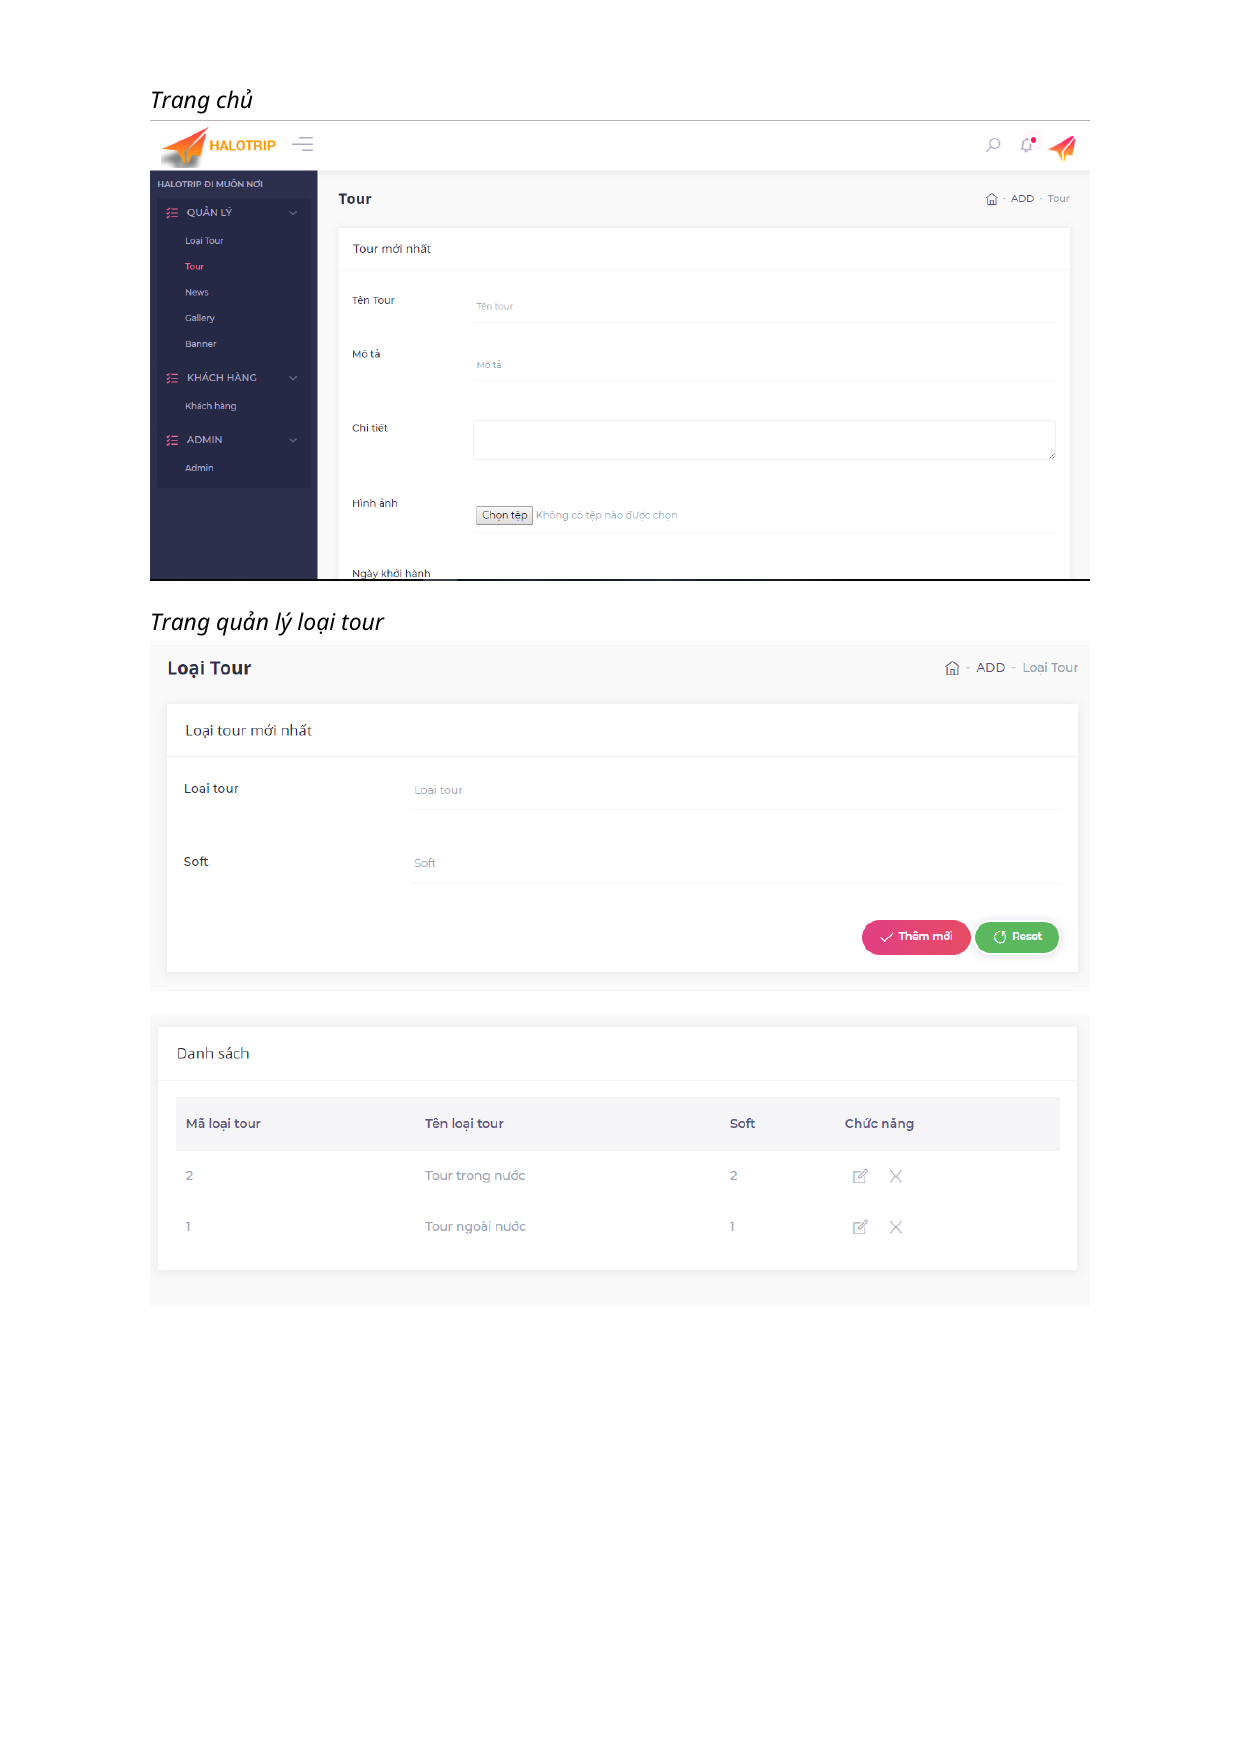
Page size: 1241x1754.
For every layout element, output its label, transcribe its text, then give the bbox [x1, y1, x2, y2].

subtitle Trang chủ [150, 84, 1090, 116]
picture [150, 641, 1091, 991]
picture [150, 1015, 1091, 1306]
subtitle Trang quản lý loại tour [150, 606, 1090, 637]
picture [150, 120, 1091, 581]
